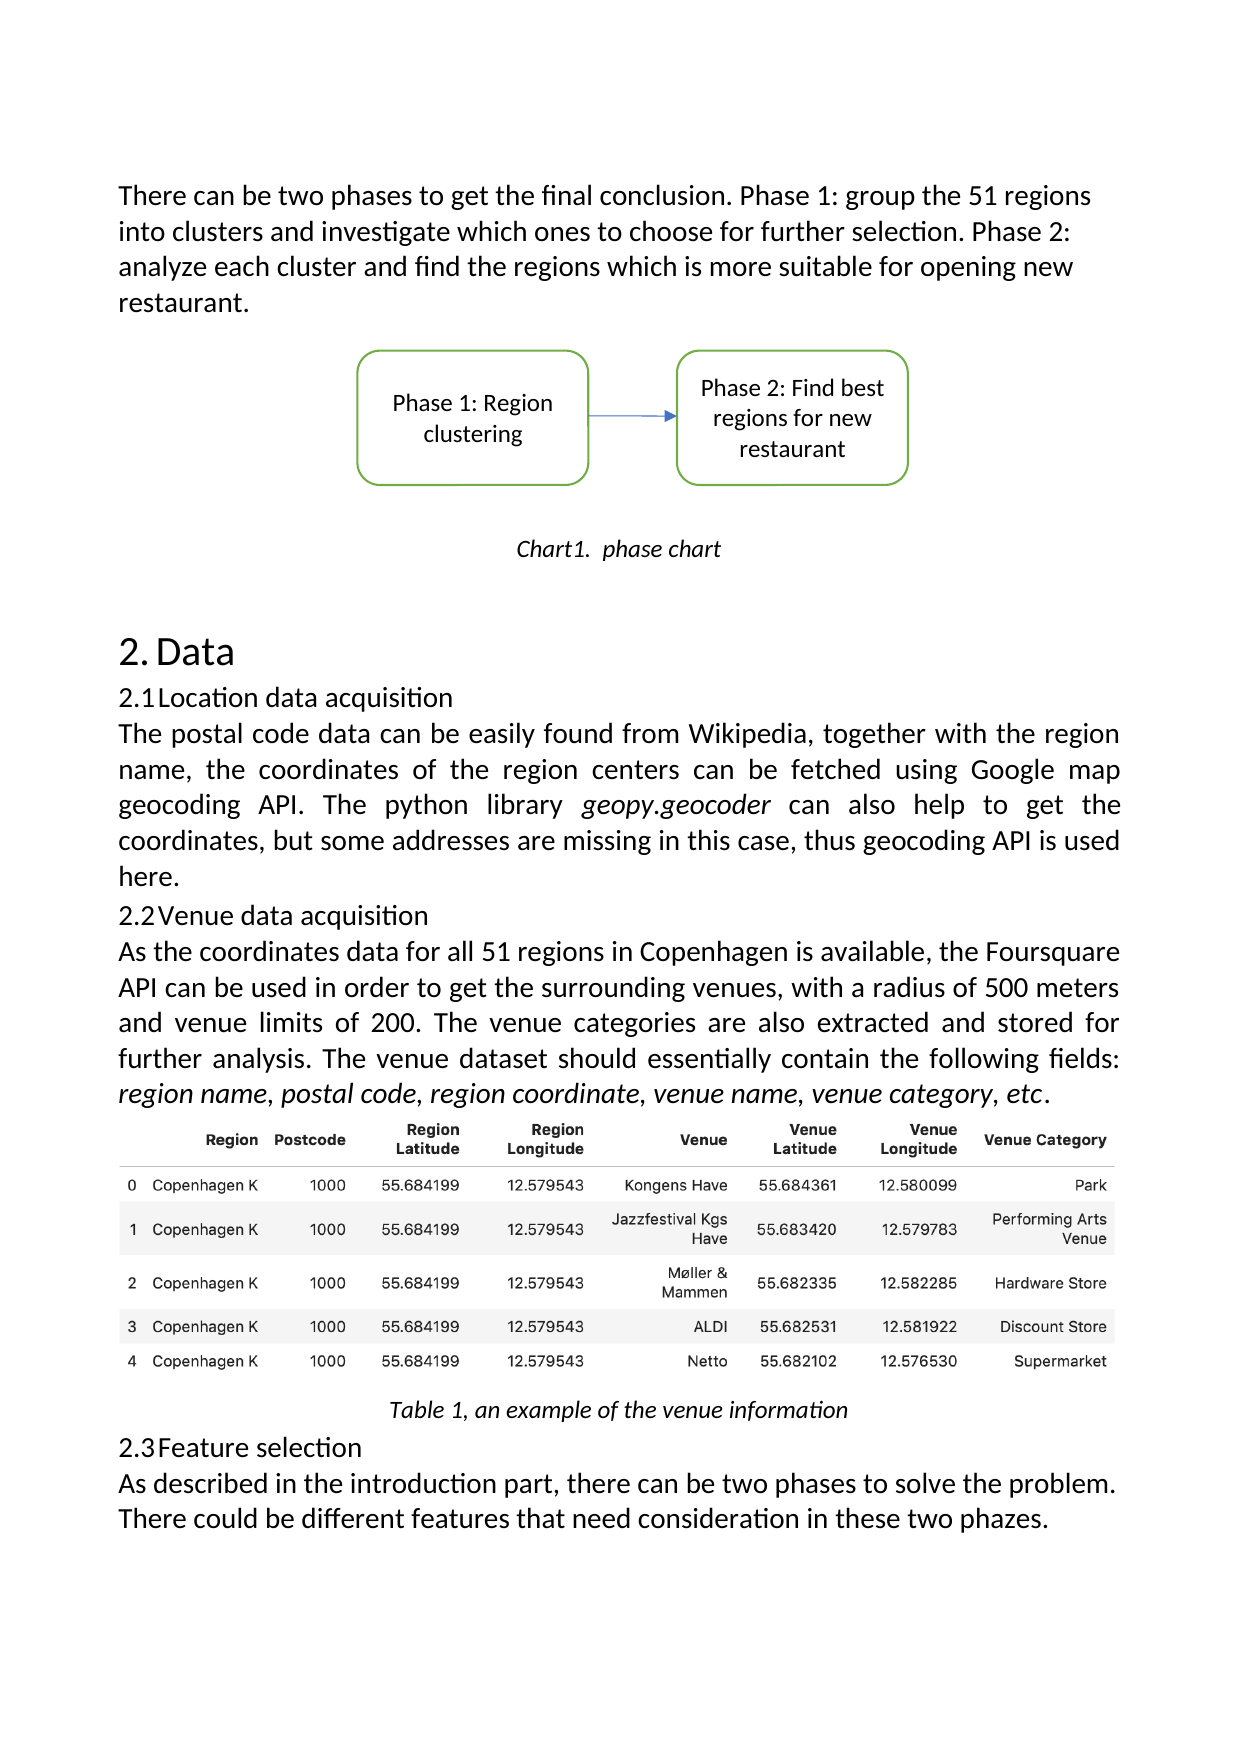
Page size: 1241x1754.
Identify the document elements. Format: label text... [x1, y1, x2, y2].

text Table 1, an example of the venue information [118, 1395, 1122, 1425]
picture [118, 1111, 1122, 1395]
subtitle Venue data acquisition [118, 897, 1122, 933]
text As described in the introduction part, there can be two phases to solve the problem. There could be different features that need consideration in these two phazes. [118, 1465, 1122, 1536]
subtitle Data [118, 624, 1122, 675]
subtitle Feature selection [118, 1429, 1122, 1465]
text As the coordinates data for all 51 regions in Copenhagen is available, the Foursquare API can be used in order to get the surrounding venues, with a radius of 500 meters and venue limits of 200. The venue categories are also extracted and stored for further analysis. The venue dataset should essentially contain the following fields: region name, postal code, region coordinate, venue name, venue category, etc. [118, 933, 1122, 1111]
subtitle Location data acquisition [118, 679, 1122, 715]
text Chart1. phase chart [118, 533, 1122, 564]
text There can be two phases to get the final conclusion. Phase 1: group the 51 regions into clusters and investigate which ones to choose for further selection. Phase 2: analyze each cluster and find the regions which is more suitable for opening new restaurant. [118, 177, 1122, 320]
text The postal code data can be easily found from Wikipedia, together with the region name, the coordinates of the region centers can be fetched using Google map geocoding API. The python library geopy.geocoder can also help to get the coordinates, but some addresses are missing in this case, thus geocoding API is used here. [118, 715, 1122, 893]
